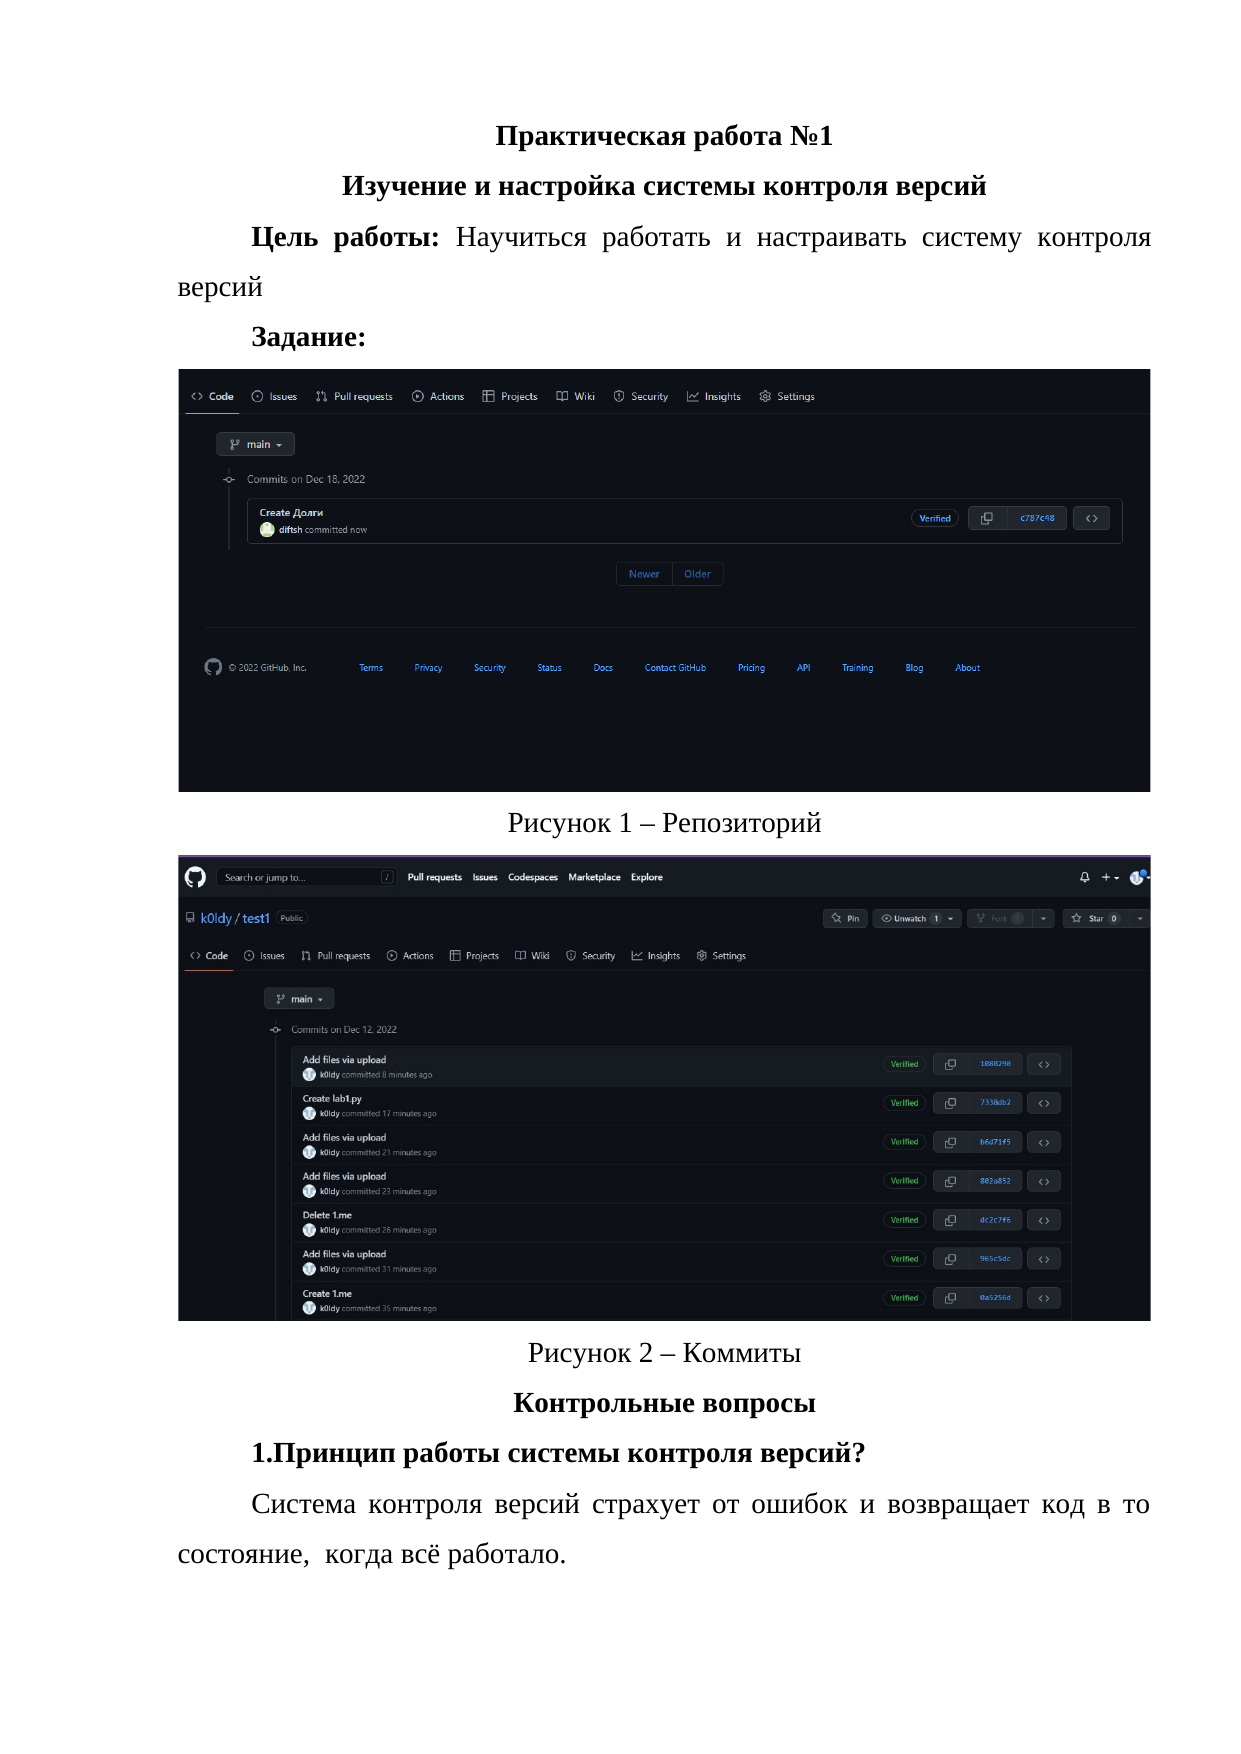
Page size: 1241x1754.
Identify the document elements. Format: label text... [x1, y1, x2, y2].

text 1.Принцип работы системы контроля версий? [177, 1435, 1152, 1469]
text Система контроля версий страхует от ошибок и возвращает код в то состояние, когда всё работало. [177, 1486, 1152, 1569]
text Рисунок 2 – Коммиты [177, 1335, 1152, 1368]
text Рисунок 1 – Репозиторий [177, 806, 1152, 839]
text Задание: [177, 319, 1152, 353]
picture [178, 369, 1151, 792]
text Контрольные вопросы [177, 1385, 1152, 1419]
text Изучение и настройка системы контроля версий [177, 168, 1152, 202]
text Цель работы: Научиться работать и настраивать систему контроля версий [177, 219, 1152, 303]
text Практическая работа №1 [177, 118, 1152, 152]
picture [178, 855, 1151, 1321]
